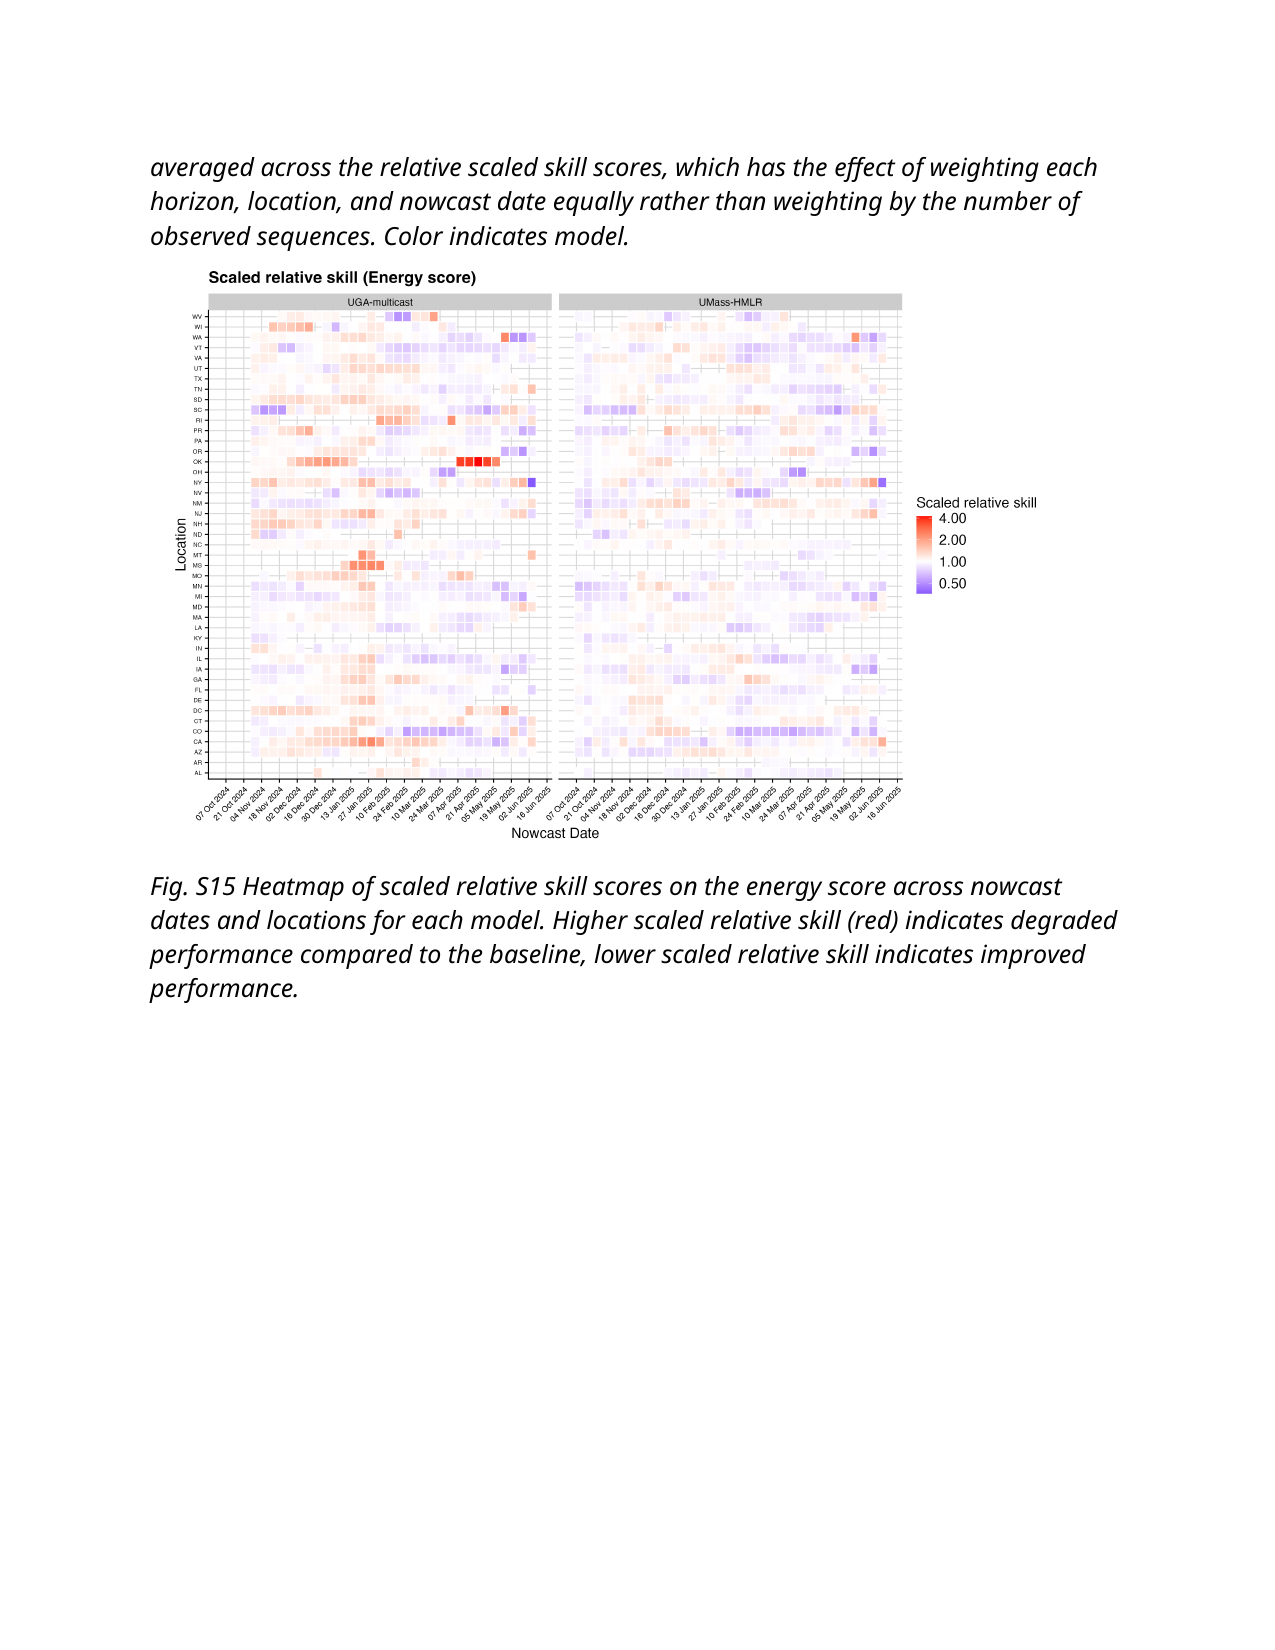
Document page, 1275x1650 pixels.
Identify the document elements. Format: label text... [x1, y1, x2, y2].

text Fig. S15 Heatmap of scaled relative skill scores on the energy score across nowcast dates and locations for each model. Higher scaled relative skill (red) indicates degraded performance compared to the baseline, lower scaled relative skill indicates improved performance. [150, 869, 1125, 1005]
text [150, 150, 1125, 252]
picture [168, 264, 1044, 848]
